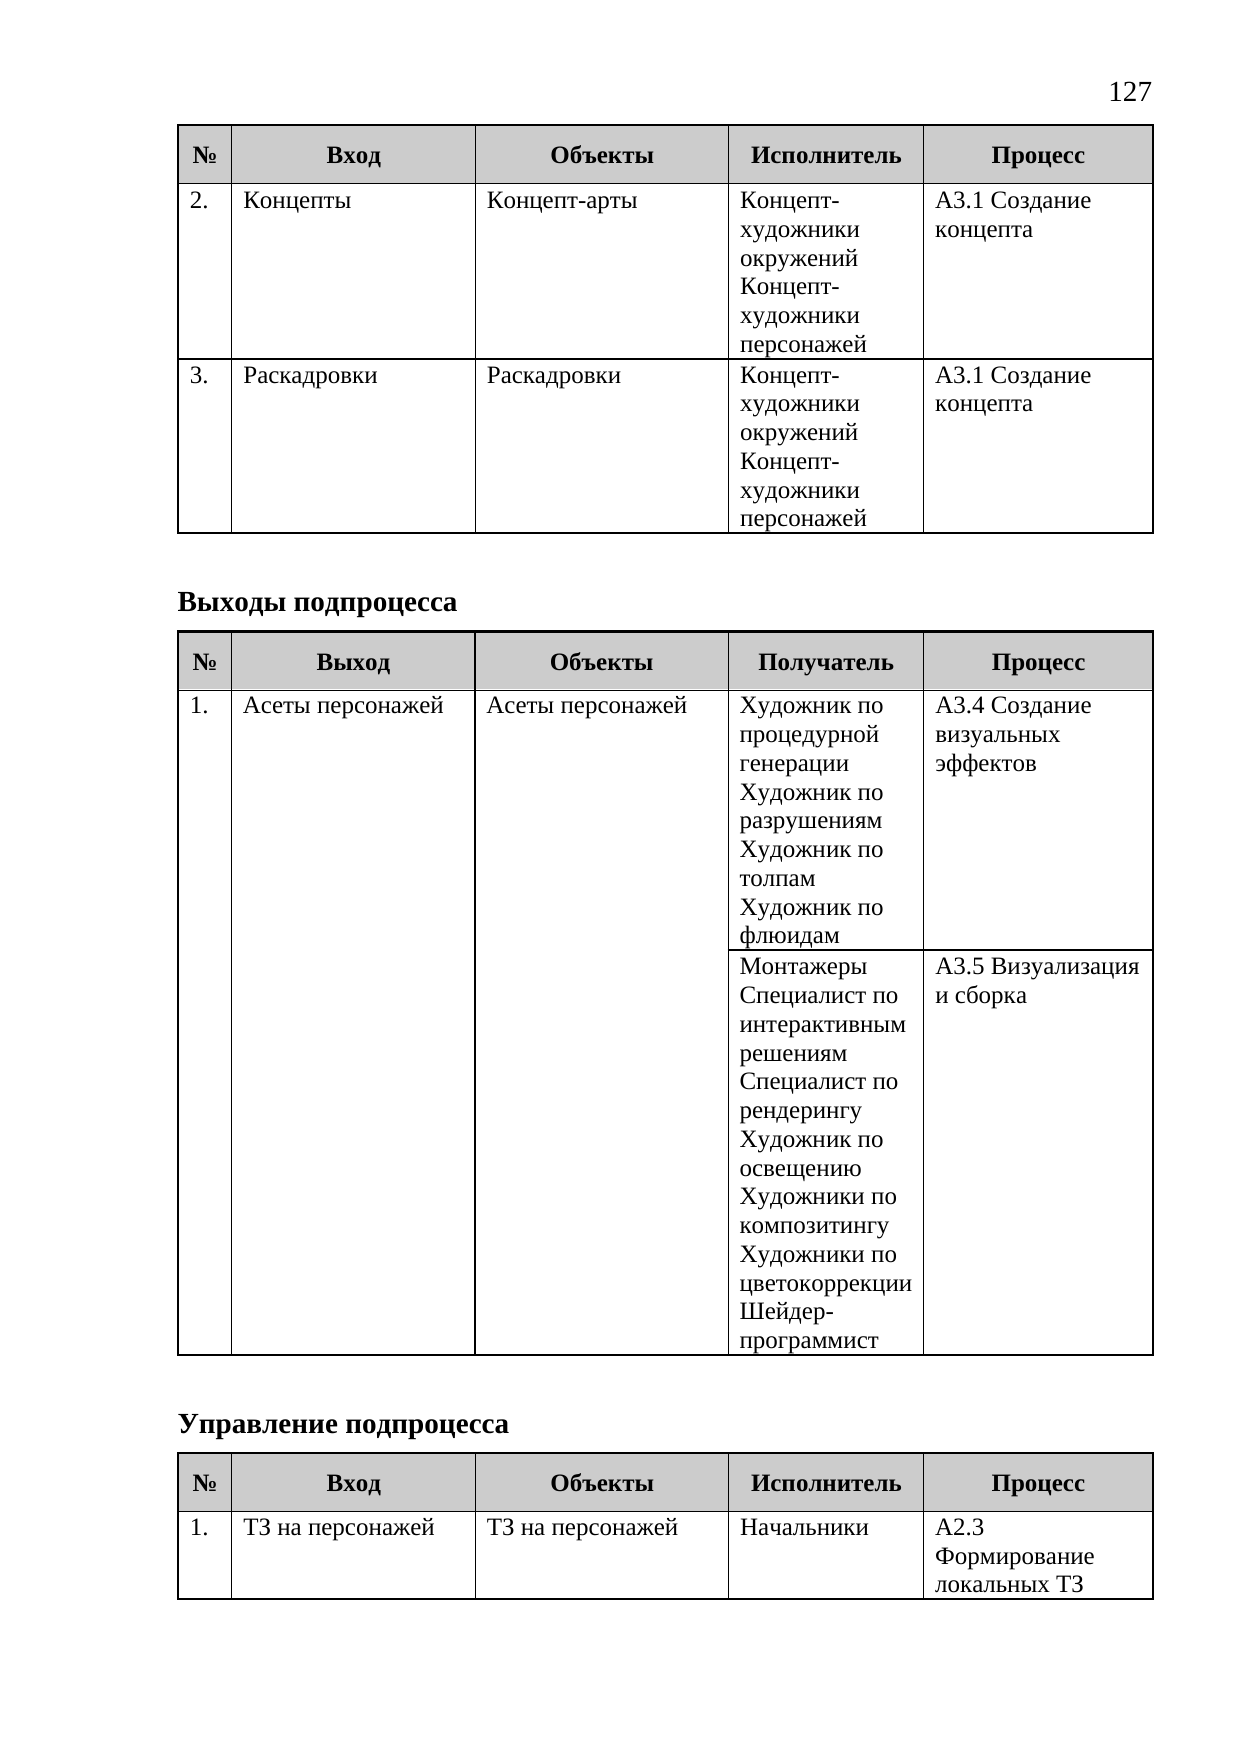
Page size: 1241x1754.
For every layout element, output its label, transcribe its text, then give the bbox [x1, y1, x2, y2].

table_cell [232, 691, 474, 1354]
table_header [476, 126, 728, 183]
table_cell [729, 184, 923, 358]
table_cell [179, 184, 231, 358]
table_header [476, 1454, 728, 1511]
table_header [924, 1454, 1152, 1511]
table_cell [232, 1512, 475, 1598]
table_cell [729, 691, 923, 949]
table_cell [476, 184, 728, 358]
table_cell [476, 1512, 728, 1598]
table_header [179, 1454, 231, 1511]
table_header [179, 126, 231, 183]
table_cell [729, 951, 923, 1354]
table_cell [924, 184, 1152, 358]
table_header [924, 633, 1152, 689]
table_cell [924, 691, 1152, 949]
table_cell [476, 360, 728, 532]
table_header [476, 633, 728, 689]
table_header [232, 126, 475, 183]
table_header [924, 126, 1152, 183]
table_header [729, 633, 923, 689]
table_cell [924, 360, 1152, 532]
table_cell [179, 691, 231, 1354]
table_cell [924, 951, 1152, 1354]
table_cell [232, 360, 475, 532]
subtitle Выходы подпроцесса [177, 584, 1152, 618]
subtitle Управление подпроцесса [177, 1406, 1152, 1439]
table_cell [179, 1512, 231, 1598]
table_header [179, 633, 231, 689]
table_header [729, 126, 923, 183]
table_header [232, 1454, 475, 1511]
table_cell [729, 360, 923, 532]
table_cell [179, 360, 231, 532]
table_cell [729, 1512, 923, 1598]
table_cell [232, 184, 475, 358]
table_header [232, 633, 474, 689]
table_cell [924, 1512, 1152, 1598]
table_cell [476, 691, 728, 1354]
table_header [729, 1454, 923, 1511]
